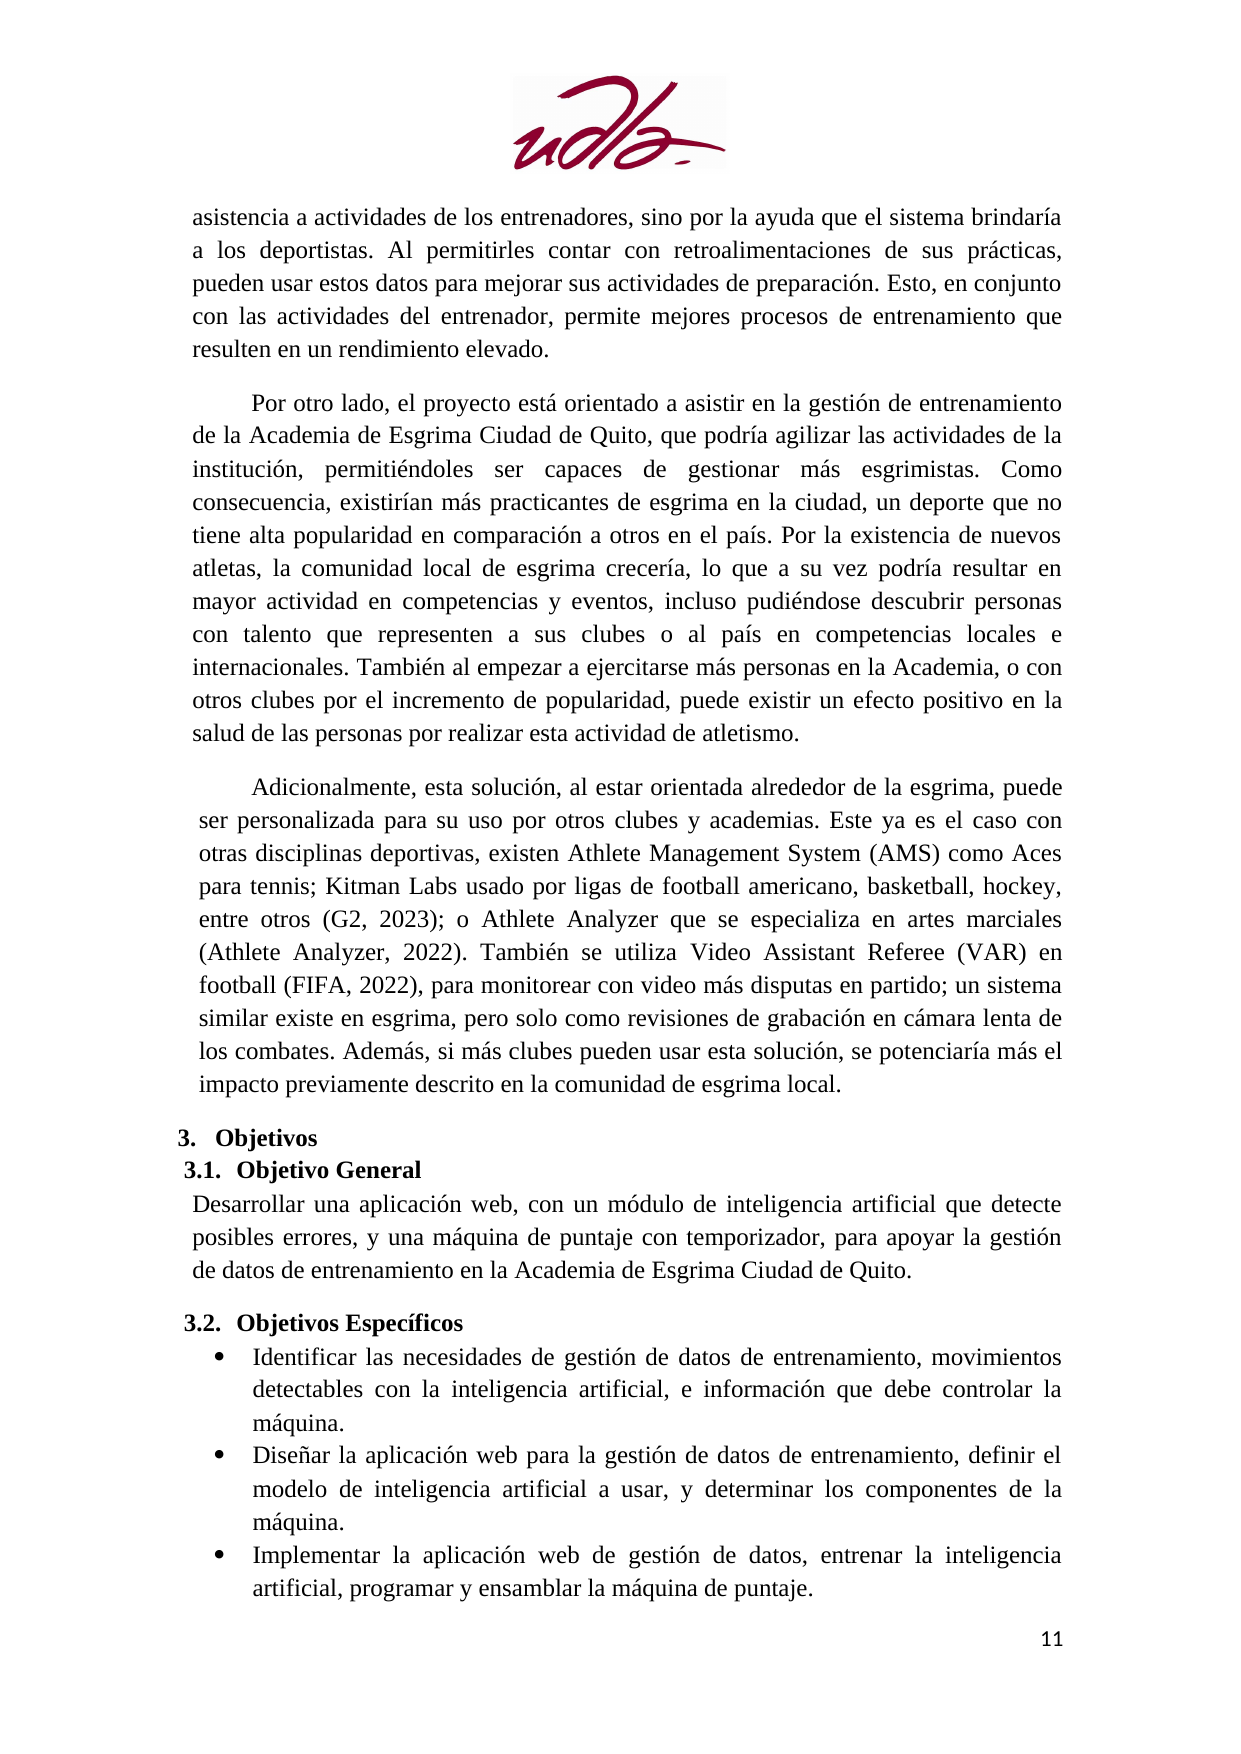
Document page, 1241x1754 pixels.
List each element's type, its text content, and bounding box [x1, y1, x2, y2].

text Adicionalmente, esta solución, al estar orientada alrededor de la esgrima, puede ser personalizada para su uso por otros clubes y academias. Este ya es el caso con otras disciplinas deportivas, existen Athlete Management System (AMS) como Aces para tennis; Kitman Labs usado por ligas de football americano, basketball, hockey, entre otros ; o Athlete Analyzer que se especializa en artes marciales . También se utiliza Video Assistant Referee (VAR) en football , para monitorear con video más disputas en partido; un sistema similar existe en esgrima, pero solo como revisiones de grabación en cámara lenta de los combates. Además, si más clubes pueden usar esta solución, se potenciaría más el impacto previamente descrito en la comunidad de esgrima local. [198, 772, 1063, 1098]
subtitle Objetivos Específicos [184, 1308, 1063, 1337]
text Por otro lado, el proyecto está orientado a asistir en la gestión de entrenamiento de la Academia de Esgrima Ciudad de Quito, que podría agilizar las actividades de la institución, permitiéndoles ser capaces de gestionar más esgrimistas. Como consecuencia, existirían más practicantes de esgrima en la ciudad, un deporte que no tiene alta popularidad en comparación a otros en el país. Por la existencia de nuevos atletas, la comunidad local de esgrima crecería, lo que a su vez podría resultar en mayor actividad en competencias y eventos, incluso pudiéndose descubrir personas con talento que representen a sus clubes o al país en competencias locales e internacionales. También al empezar a ejercitarse más personas en la Academia, o con otros clubes por el incremento de popularidad, puede existir un efecto positivo en la salud de las personas por realizar esta actividad de atletismo. [192, 388, 1063, 747]
text Desarrollar una aplicación web, con un módulo de inteligencia artificial que detecte posibles errores, y una máquina de puntaje con temporizador, para apoyar la gestión de datos de entrenamiento en la Academia de Esgrima Ciudad de Quito. [192, 1189, 1063, 1283]
subtitle Objetivos [177, 1123, 1063, 1151]
list Implementar la aplicación web de gestión de datos, entrenar la inteligencia artificial, programar y ensamblar la máquina de puntaje. [215, 1540, 1063, 1601]
list Identificar las necesidades de gestión de datos de entrenamiento, movimientos detectables con la inteligencia artificial, e información que debe controlar la máquina. [215, 1342, 1063, 1436]
list Diseñar la aplicación web para la gestión de datos de entrenamiento, definir el modelo de inteligencia artificial a usar, y determinar los componentes de la máquina. [215, 1441, 1063, 1535]
subtitle Objetivo General [184, 1156, 1063, 1184]
picture [509, 73, 731, 174]
